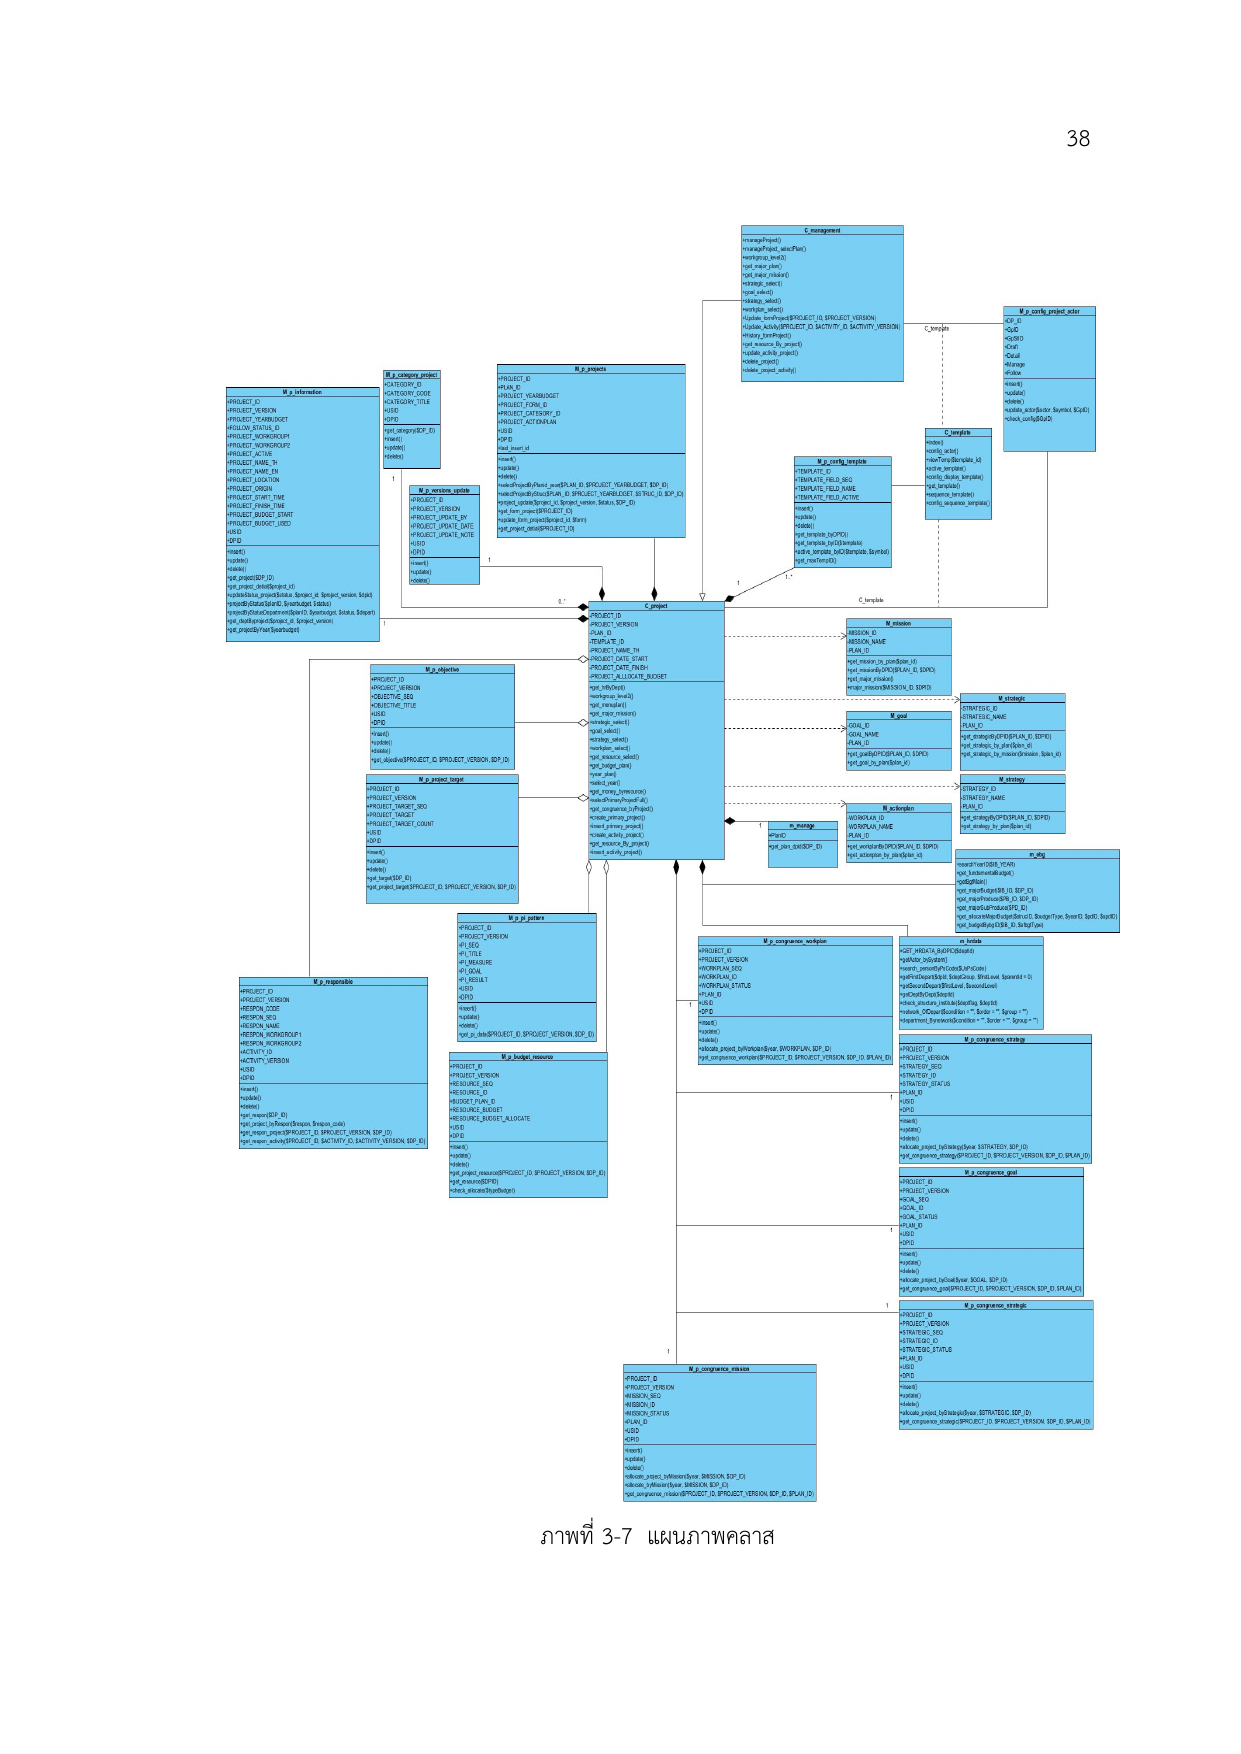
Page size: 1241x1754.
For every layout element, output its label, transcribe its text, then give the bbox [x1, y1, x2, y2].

picture [225, 225, 1121, 1503]
